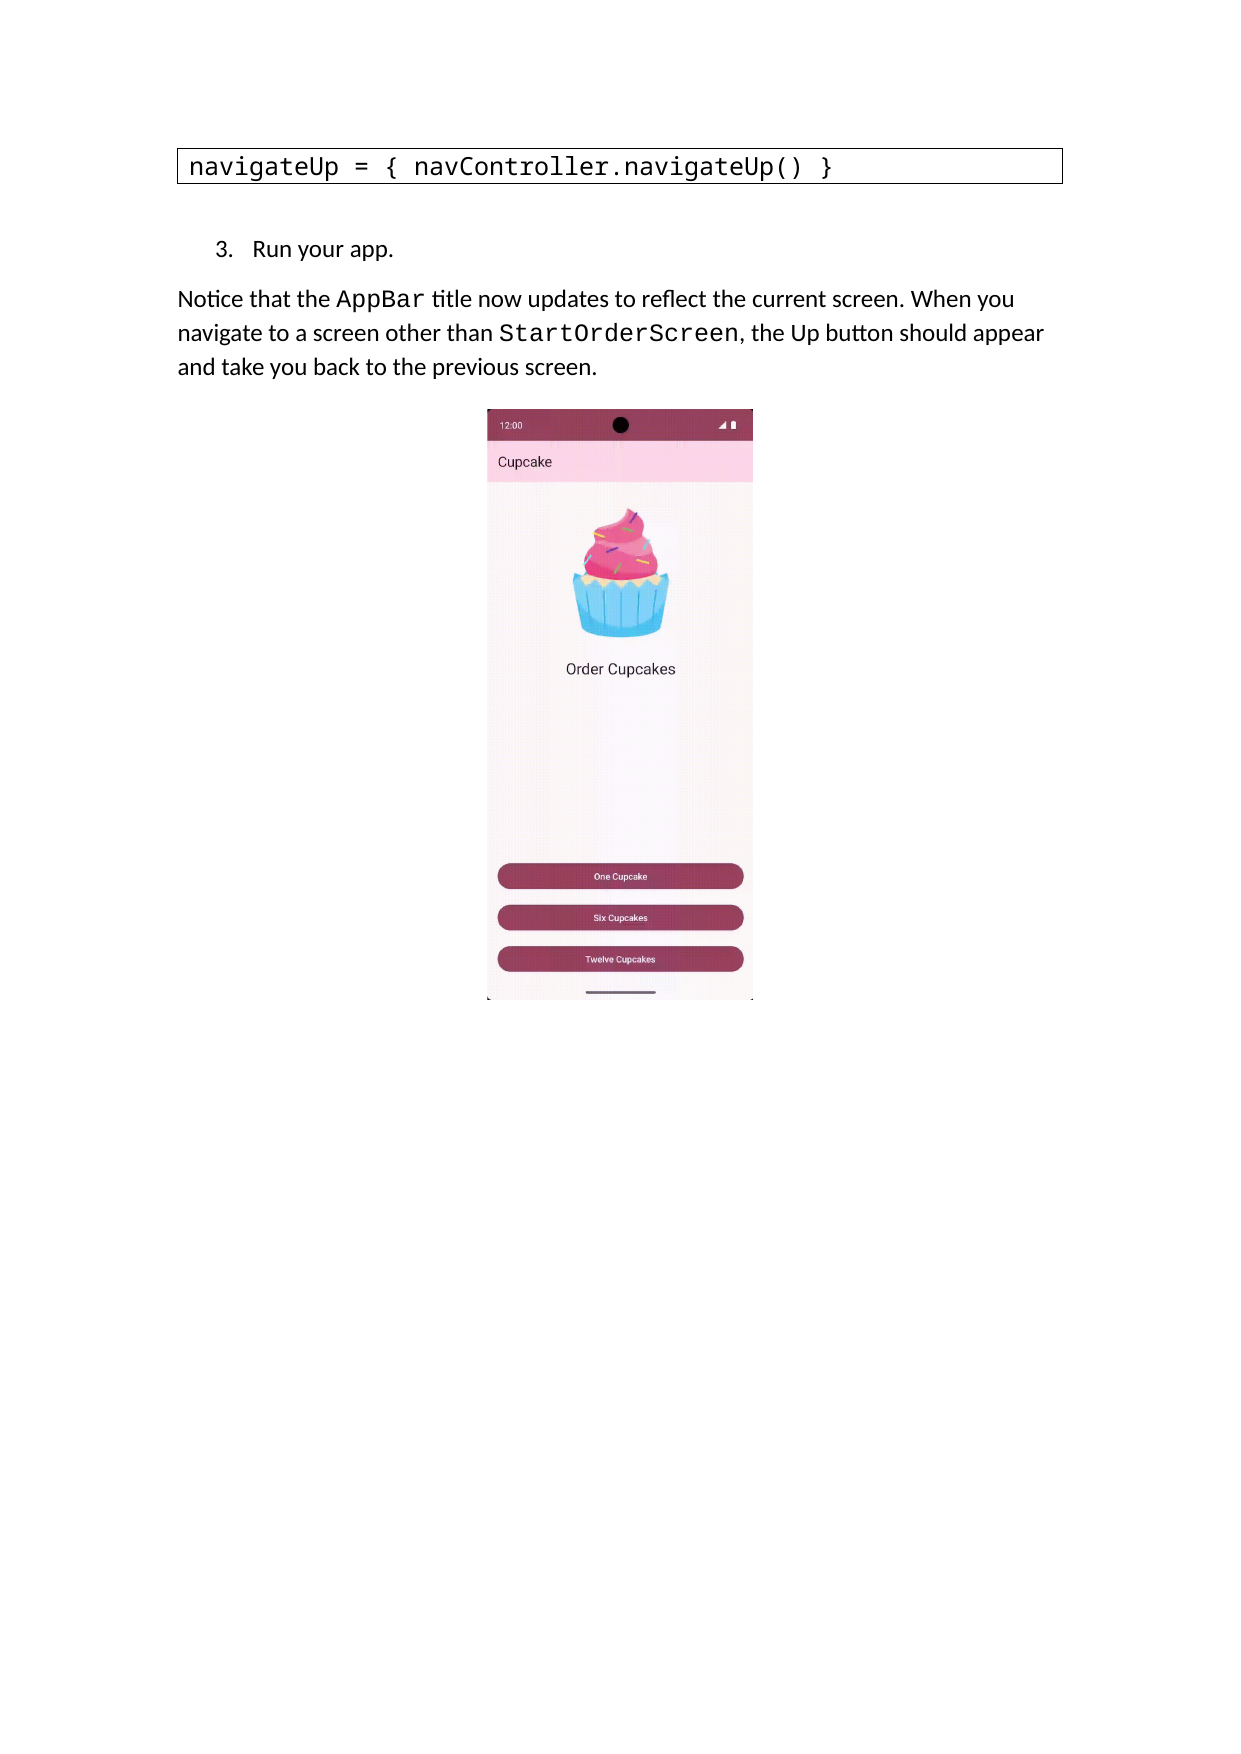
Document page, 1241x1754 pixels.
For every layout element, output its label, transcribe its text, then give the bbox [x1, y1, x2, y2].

text Notice that the AppBar title now updates to reflect the current screen. When you navigate to a screen other than StartOrderScreen, the Up button should appear and take you back to the previous screen. [177, 283, 1063, 382]
list Run your app. [215, 233, 1063, 264]
table_header navigateUp = { navController.navigateUp() } [178, 149, 1062, 183]
picture [487, 409, 753, 1000]
